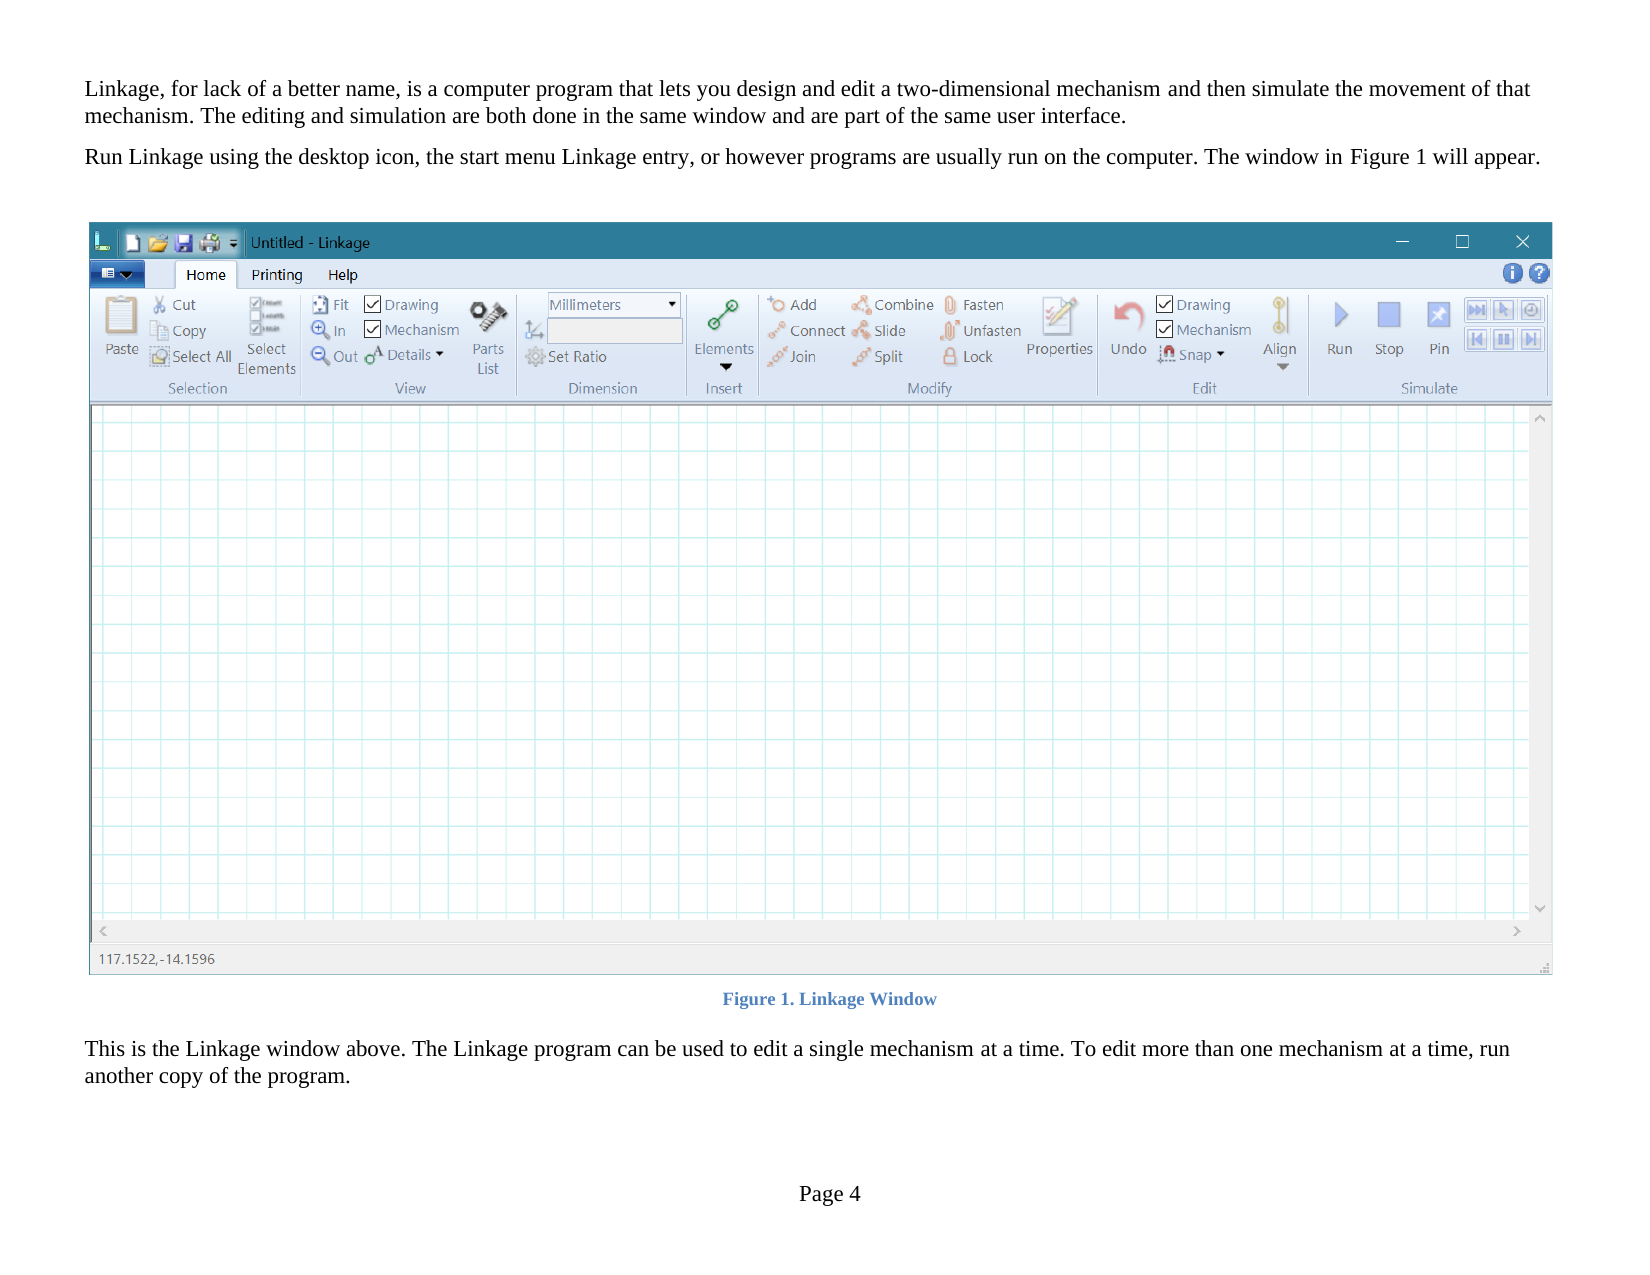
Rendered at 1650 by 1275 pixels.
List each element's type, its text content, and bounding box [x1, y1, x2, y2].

text This is the Linkage window above. The Linkage program can be used to edit a single mechanism at a time. To edit more than one mechanism at a time, run another copy of the program. [84, 1035, 1575, 1089]
text Run Linkage using the desktop icon, the start menu Linkage entry, or however programs are usually run on the computer. The window in Figure 1 will appear. [84, 143, 1575, 169]
text Figure 1. Linkage Window [84, 988, 1575, 1010]
picture [89, 222, 1553, 975]
text Linkage, for lack of a better name, is a computer program that lets you design and edit a two-dimensional mechanism and then simulate the movement of that mechanism. The editing and simulation are both done in the same window and are part of the same user interface. [84, 75, 1575, 129]
